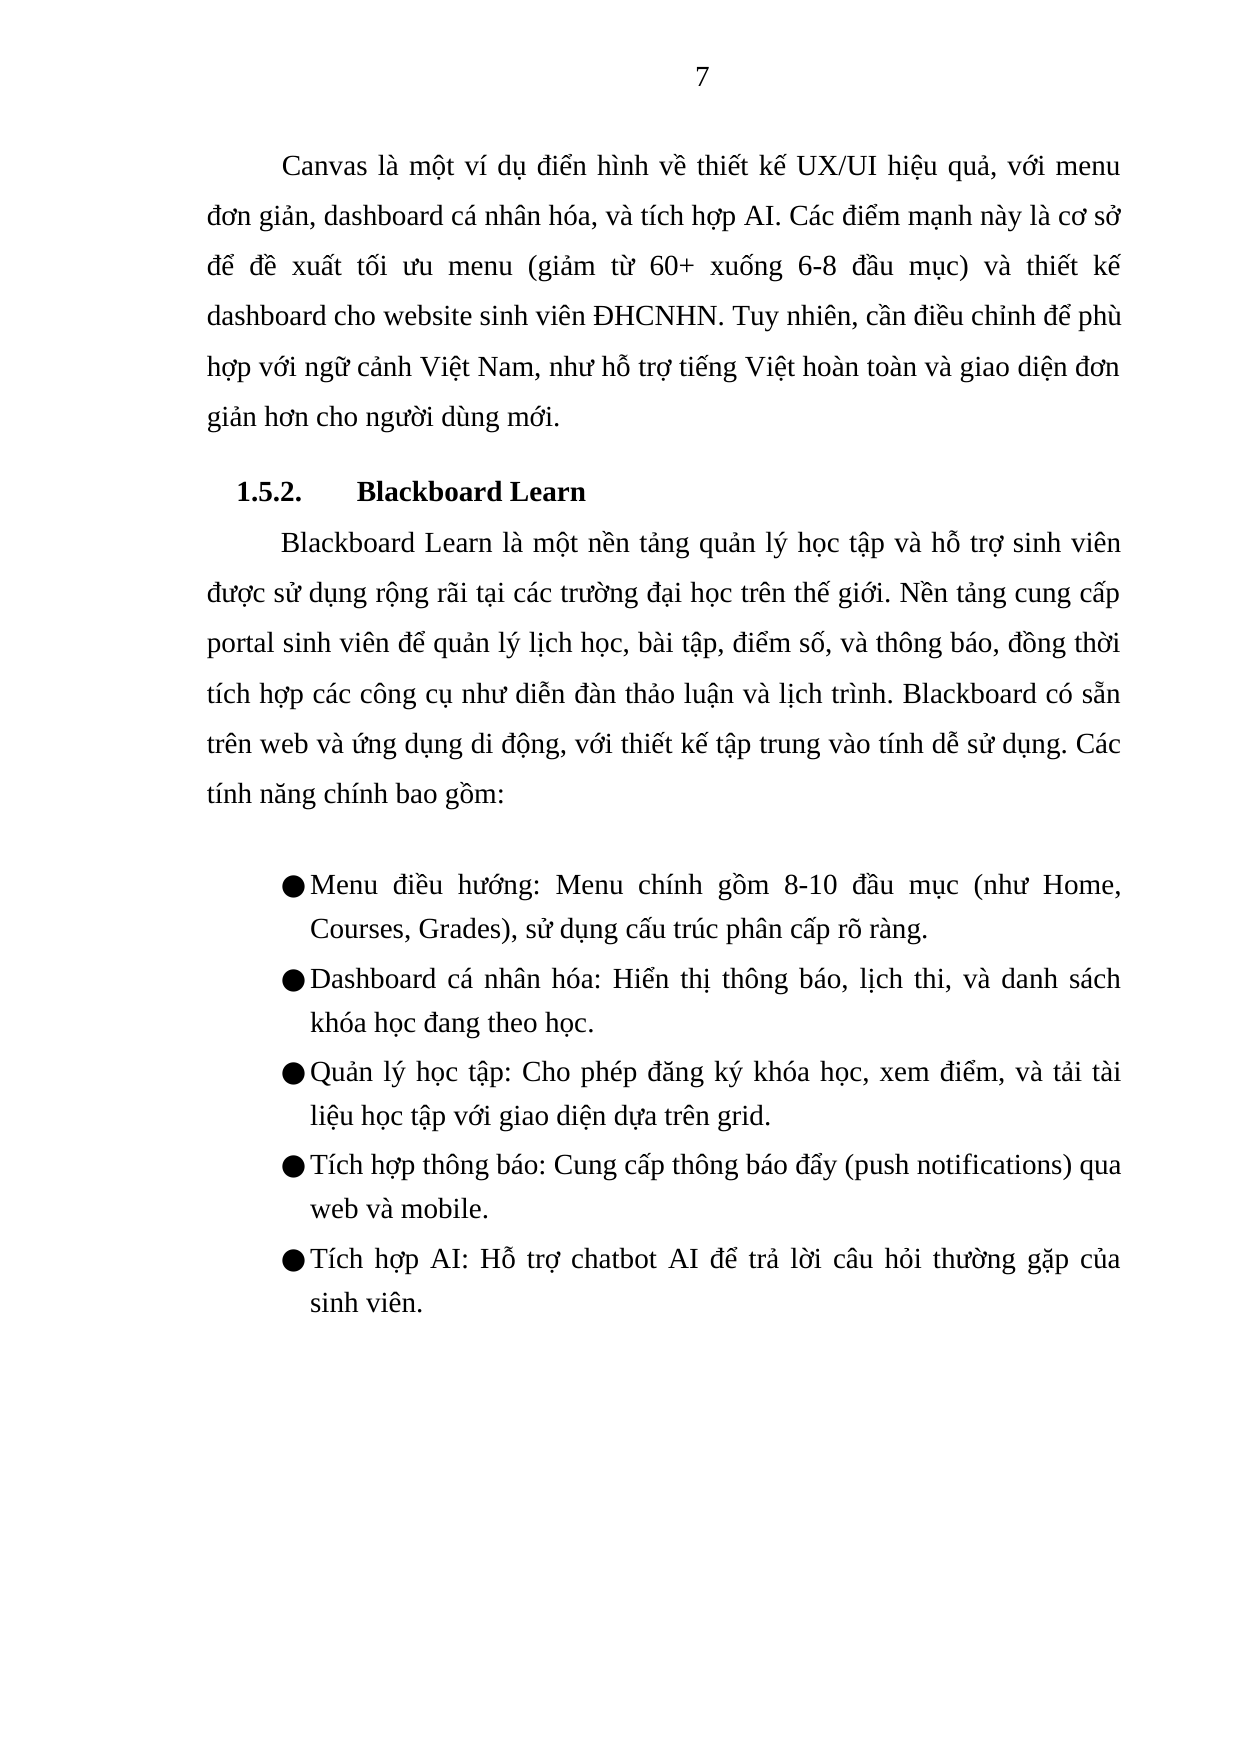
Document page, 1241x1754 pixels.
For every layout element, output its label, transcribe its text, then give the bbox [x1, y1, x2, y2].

subtitle Blackboard Learn [177, 474, 1122, 508]
list Quản lý học tập: Cho phép đăng ký khóa học, xem điểm, và tải tài liệu học tập với giao diện dựa trên grid. [281, 1038, 1122, 1132]
list Tích hợp AI: Hỗ trợ chatbot AI để trả lời câu hỏi thường gặp của sinh viên. [281, 1225, 1122, 1318]
list Dashboard cá nhân hóa: Hiển thị thông báo, lịch thi, và danh sách khóa học đang theo học. [281, 945, 1122, 1038]
list Tích hợp thông báo: Cung cấp thông báo đẩy (push notifications) qua web và mobile. [281, 1132, 1122, 1225]
list Menu điều hướng: Menu chính gồm 8-10 đầu mục (như Home, Courses, Grades), sử dụng cấu trúc phân cấp rõ ràng. [281, 852, 1122, 945]
text Canvas là một ví dụ điển hình về thiết kế UX/UI hiệu quả, với menu đơn giản, dashboard cá nhân hóa, và tích hợp AI. Các điểm mạnh này là cơ sở để đề xuất tối ưu menu (giảm từ 60+ xuống 6-8 đầu mục) và thiết kế dashboard cho website sinh viên ĐHCNHN. Tuy nhiên, cần điều chỉnh để phù hợp với ngữ cảnh Việt Nam, như hỗ trợ tiếng Việt hoàn toàn và giao diện đơn giản hơn cho người dùng mới. [207, 148, 1122, 433]
text Blackboard Learn là một nền tảng quản lý học tập và hỗ trợ sinh viên được sử dụng rộng rãi tại các trường đại học trên thế giới. Nền tảng cung cấp portal sinh viên để quản lý lịch học, bài tập, điểm số, và thông báo, đồng thời tích hợp các công cụ như diễn đàn thảo luận và lịch trình. Blackboard có sẵn trên web và ứng dụng di động, với thiết kế tập trung vào tính dễ sử dụng. Các tính năng chính bao gồm: [207, 525, 1122, 810]
